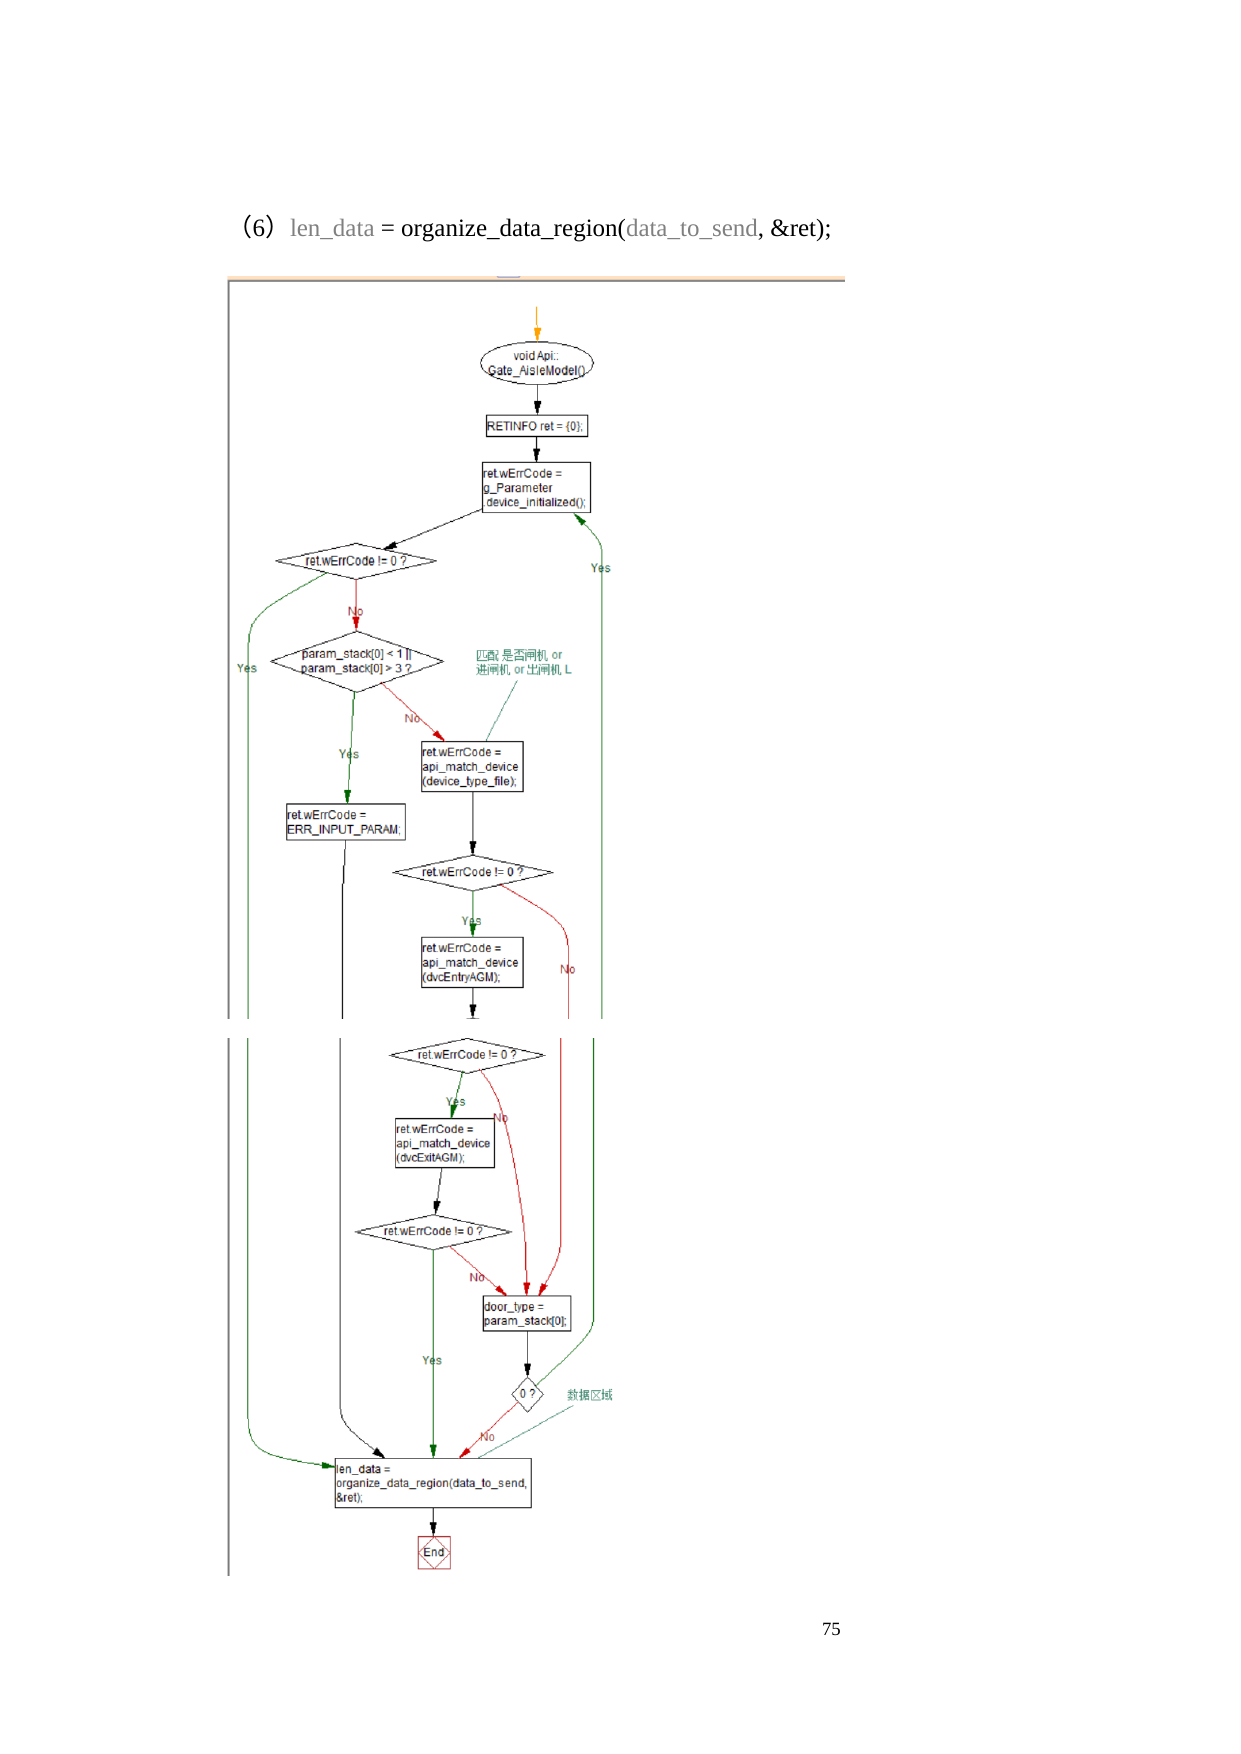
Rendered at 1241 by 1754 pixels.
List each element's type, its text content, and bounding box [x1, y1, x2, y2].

picture [227, 276, 845, 1019]
picture [227, 1038, 831, 1576]
text （6）len_data = organize_data_region(data_to_send, &ret); [177, 193, 1122, 258]
